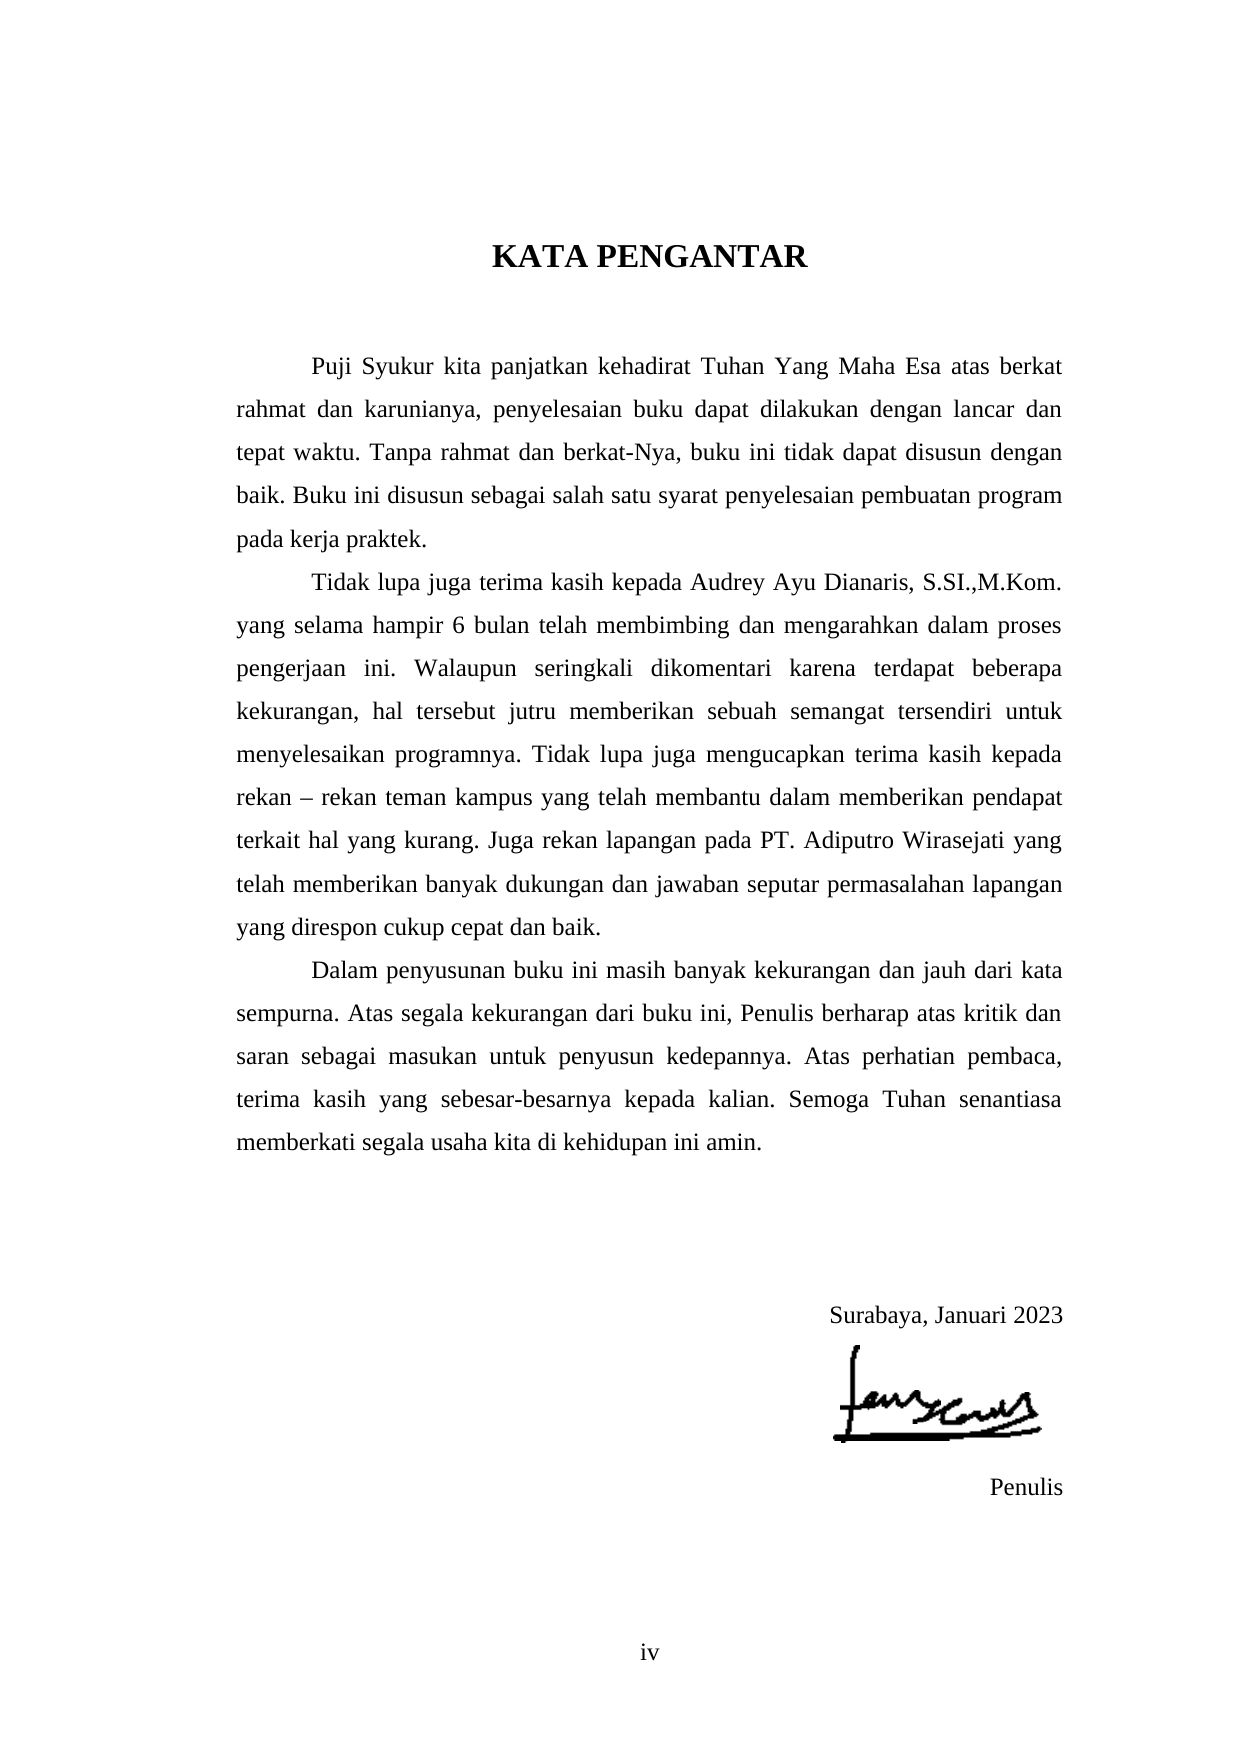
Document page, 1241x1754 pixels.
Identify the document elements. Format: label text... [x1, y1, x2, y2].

text Tidak lupa juga terima kasih kepada Audrey Ayu Dianaris, S.SI.,M.Kom. yang selama hampir 6 bulan telah membimbing dan mengarahkan dalam proses pengerjaan ini. Walaupun seringkali dikomentari karena terdapat beberapa kekurangan, hal tersebut jutru memberikan sebuah semangat tersendiri untuk menyelesaikan programnya. Tidak lupa juga mengucapkan terima kasih kepada rekan – rekan teman kampus yang telah membantu dalam memberikan pendapat terkait hal yang kurang. Juga rekan lapangan pada PT. Adiputro Wirasejati yang telah memberikan banyak dukungan dan jawaban seputar permasalahan lapangan yang direspon cukup cepat dan baik. [236, 567, 1063, 941]
text Dalam penyusunan buku ini masih banyak kekurangan dan jauh dari kata sempurna. Atas segala kekurangan dari buku ini, Penulis berharap atas kritik dan saran sebagai masukan untuk penyusun kedepannya. Atas perhatian pembaca, terima kasih yang sebesar-besarnya kepada kalian. Semoga Tuhan senantiasa memberkati segala usaha kita di kehidupan ini amin. [236, 955, 1063, 1156]
text Puji Syukur kita panjatkan kehadirat Tuhan Yang Maha Esa atas berkat rahmat dan karunianya, penyelesaian buku dapat dilakukan dengan lancar dan tepat waktu. Tanpa rahmat dan berkat-Nya, buku ini tidak dapat disusun dengan baik. Buku ini disusun sebagai salah satu syarat penyelesaian pembuatan program pada kerja praktek. [236, 351, 1063, 552]
text Penulis [236, 1472, 1063, 1501]
text KATA PENGANTAR [236, 236, 1063, 274]
picture [833, 1345, 1042, 1443]
text Surabaya, Januari 2023 [236, 1300, 1063, 1329]
